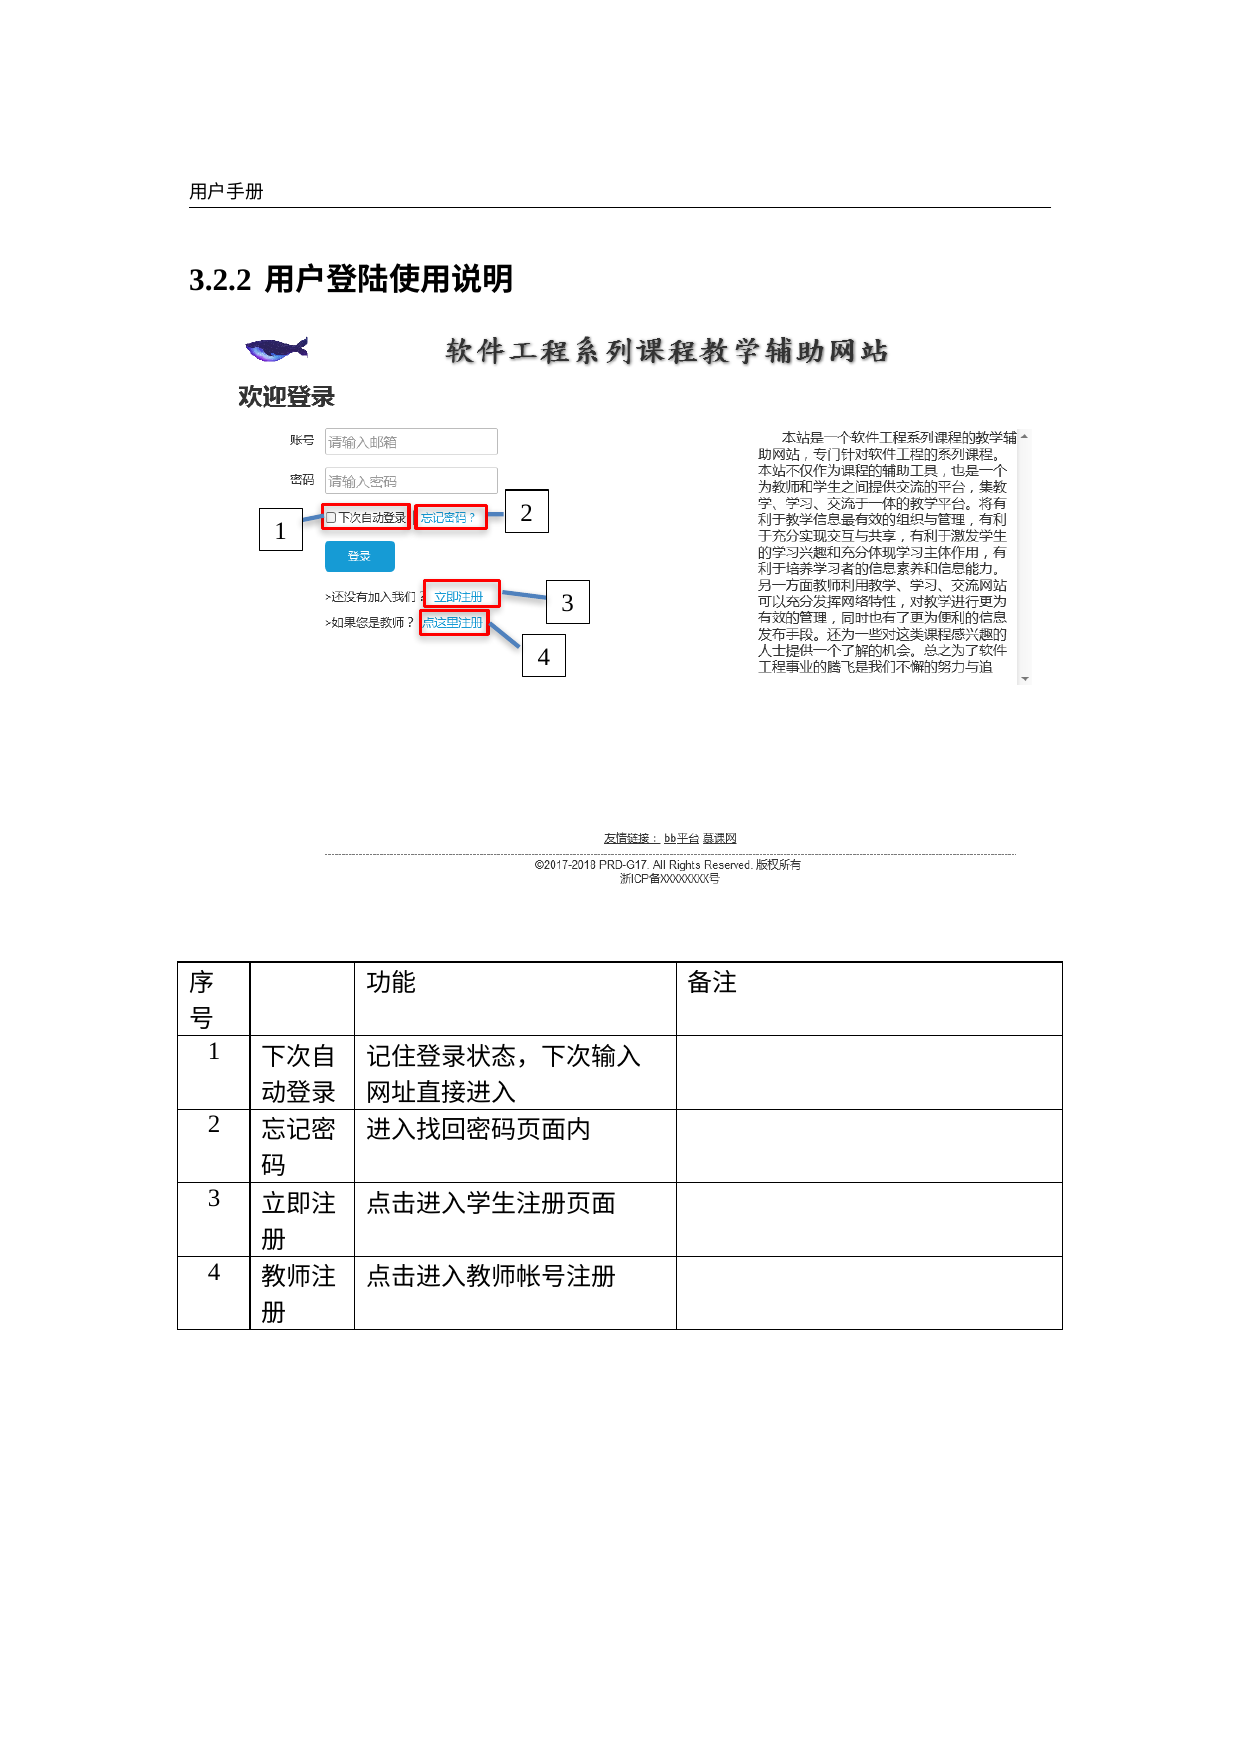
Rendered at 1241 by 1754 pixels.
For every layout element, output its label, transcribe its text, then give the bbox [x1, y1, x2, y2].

table_cell 教师注册 [251, 1257, 354, 1329]
table_cell [677, 1036, 1062, 1108]
table_header 功能 [355, 963, 676, 1035]
table_header 备注 [677, 963, 1062, 1035]
table_cell 4 [178, 1257, 249, 1329]
table_cell [677, 1110, 1062, 1182]
table_header 序号 [178, 963, 249, 1035]
table_cell 忘记密码 [251, 1110, 354, 1182]
table_cell 记住登录状态，下次输入网址直接进入 [355, 1036, 676, 1108]
table_cell 立即注册 [251, 1183, 354, 1256]
table_cell 下次自动登录 [251, 1036, 354, 1108]
subtitle 用户登陆使用说明 [189, 254, 1051, 300]
picture [238, 312, 1102, 933]
table_cell 进入找回密码页面内 [355, 1110, 676, 1182]
table_cell 1 [178, 1036, 249, 1108]
table_cell [677, 1257, 1062, 1329]
table_cell 2 [178, 1110, 249, 1182]
table_cell [677, 1183, 1062, 1256]
table_cell 点击进入教师帐号注册 [355, 1257, 676, 1329]
table_header [251, 963, 354, 1035]
table_cell 点击进入学生注册页面 [355, 1183, 676, 1256]
table_cell 3 [178, 1183, 249, 1256]
